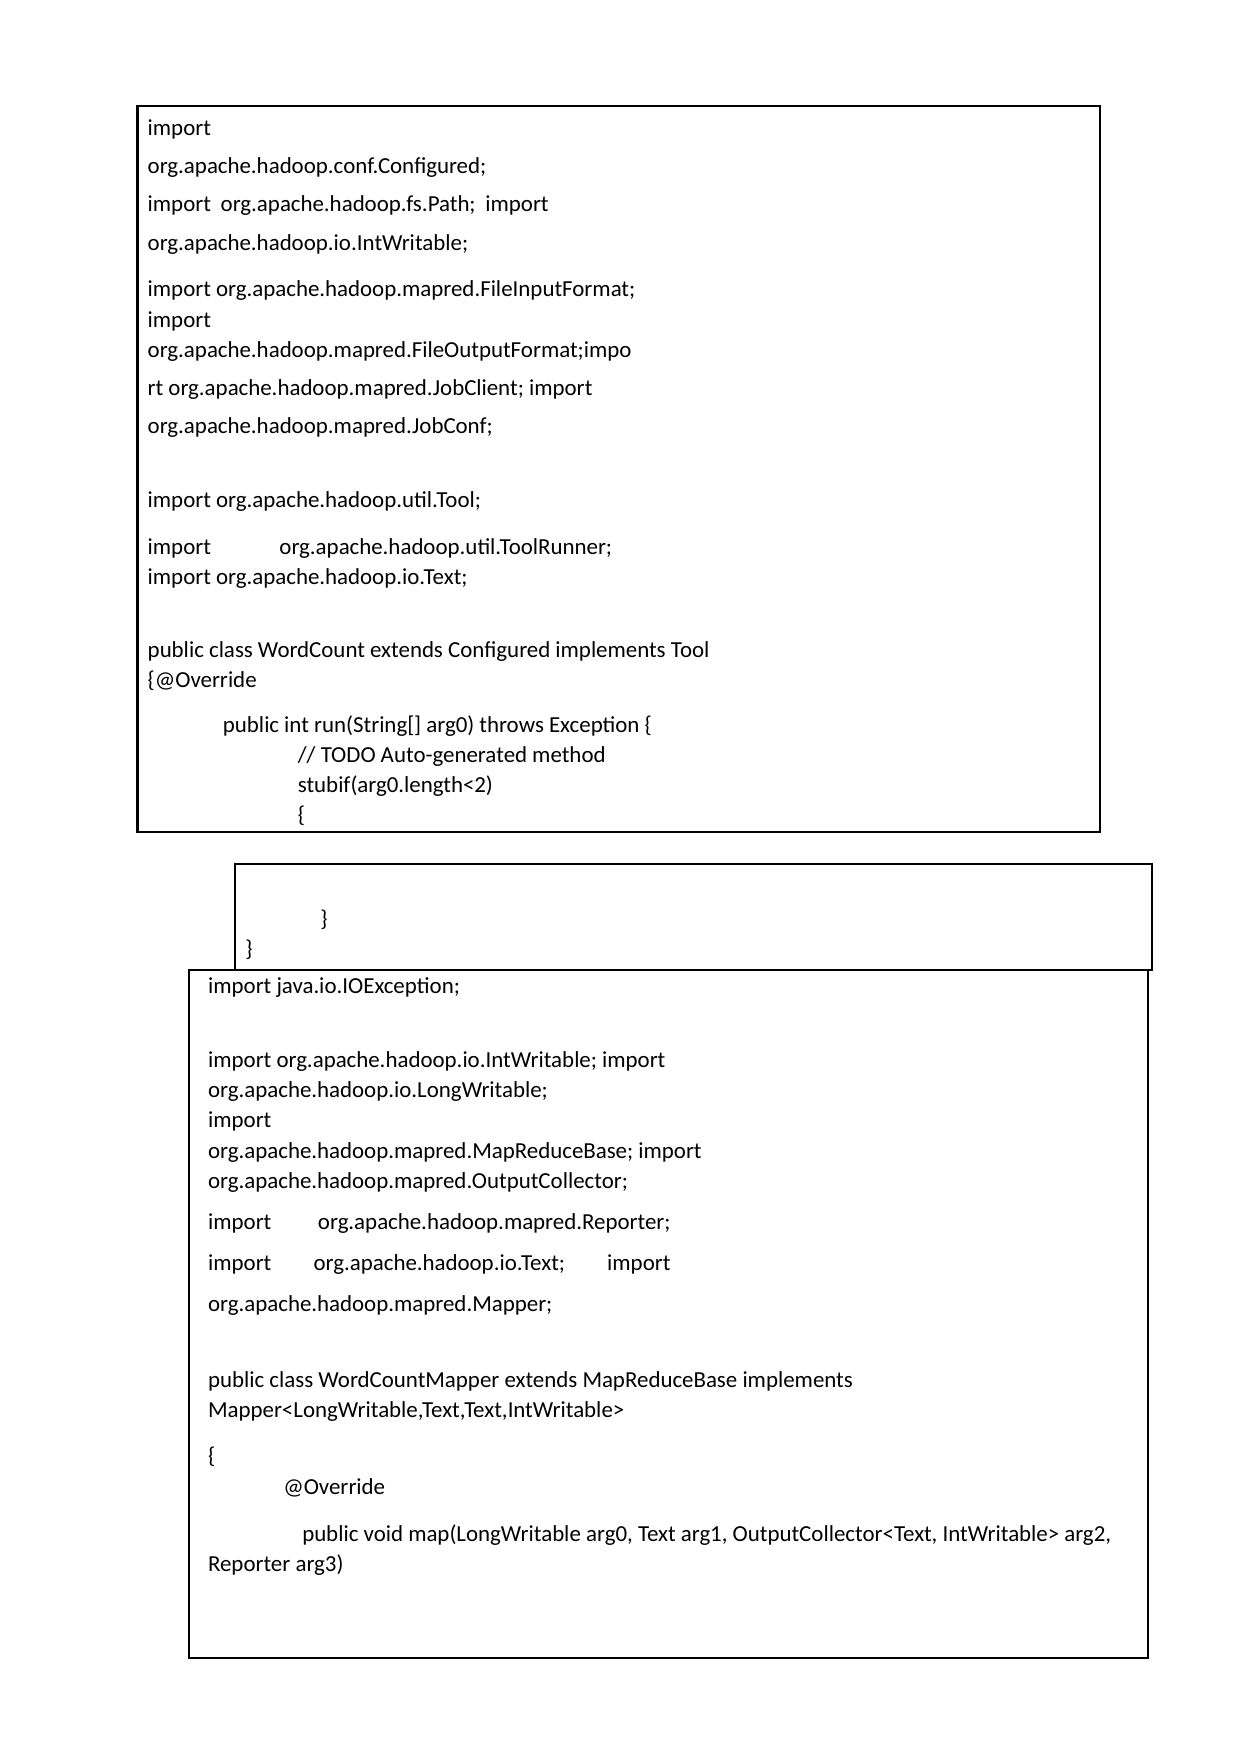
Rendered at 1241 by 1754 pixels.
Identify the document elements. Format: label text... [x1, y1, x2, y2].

table_cell import java.io.IOException; import org.apache.hadoop.io.IntWritable; import org.apache.hadoop.io.LongWritable; import org.apache.hadoop.mapred.MapReduceBase; import org.apache.hadoop.mapred.OutputCollector; import org.apache.hadoop.mapred.Reporter; import org.apache.hadoop.io.Text; import org.apache.hadoop.mapred.Mapper; public class WordCountMapper extends MapReduceBase implements Mapper<LongWritable,Text,Text,IntWritable> { @Override public void map(LongWritable arg0, Text arg1, OutputCollector<Text, IntWritable> arg2, Reporter arg3) [190, 971, 1147, 1657]
table_header } } [236, 865, 1151, 969]
table_header import org.apache.hadoop.conf.Configured; import org.apache.hadoop.fs.Path; import org.apache.hadoop.io.IntWritable; import org.apache.hadoop.mapred.FileInputFormat; import org.apache.hadoop.mapred.FileOutputFormat;import org.apache.hadoop.mapred.JobClient; import org.apache.hadoop.mapred.JobConf; import org.apache.hadoop.util.Tool; import org.apache.hadoop.util.ToolRunner; import org.apache.hadoop.io.Text; public class WordCount extends Configured implements Tool {@Override public int run(String[] arg0) throws Exception { // TODO Auto-generated method stubif(arg0.length<2) { [139, 107, 1099, 831]
